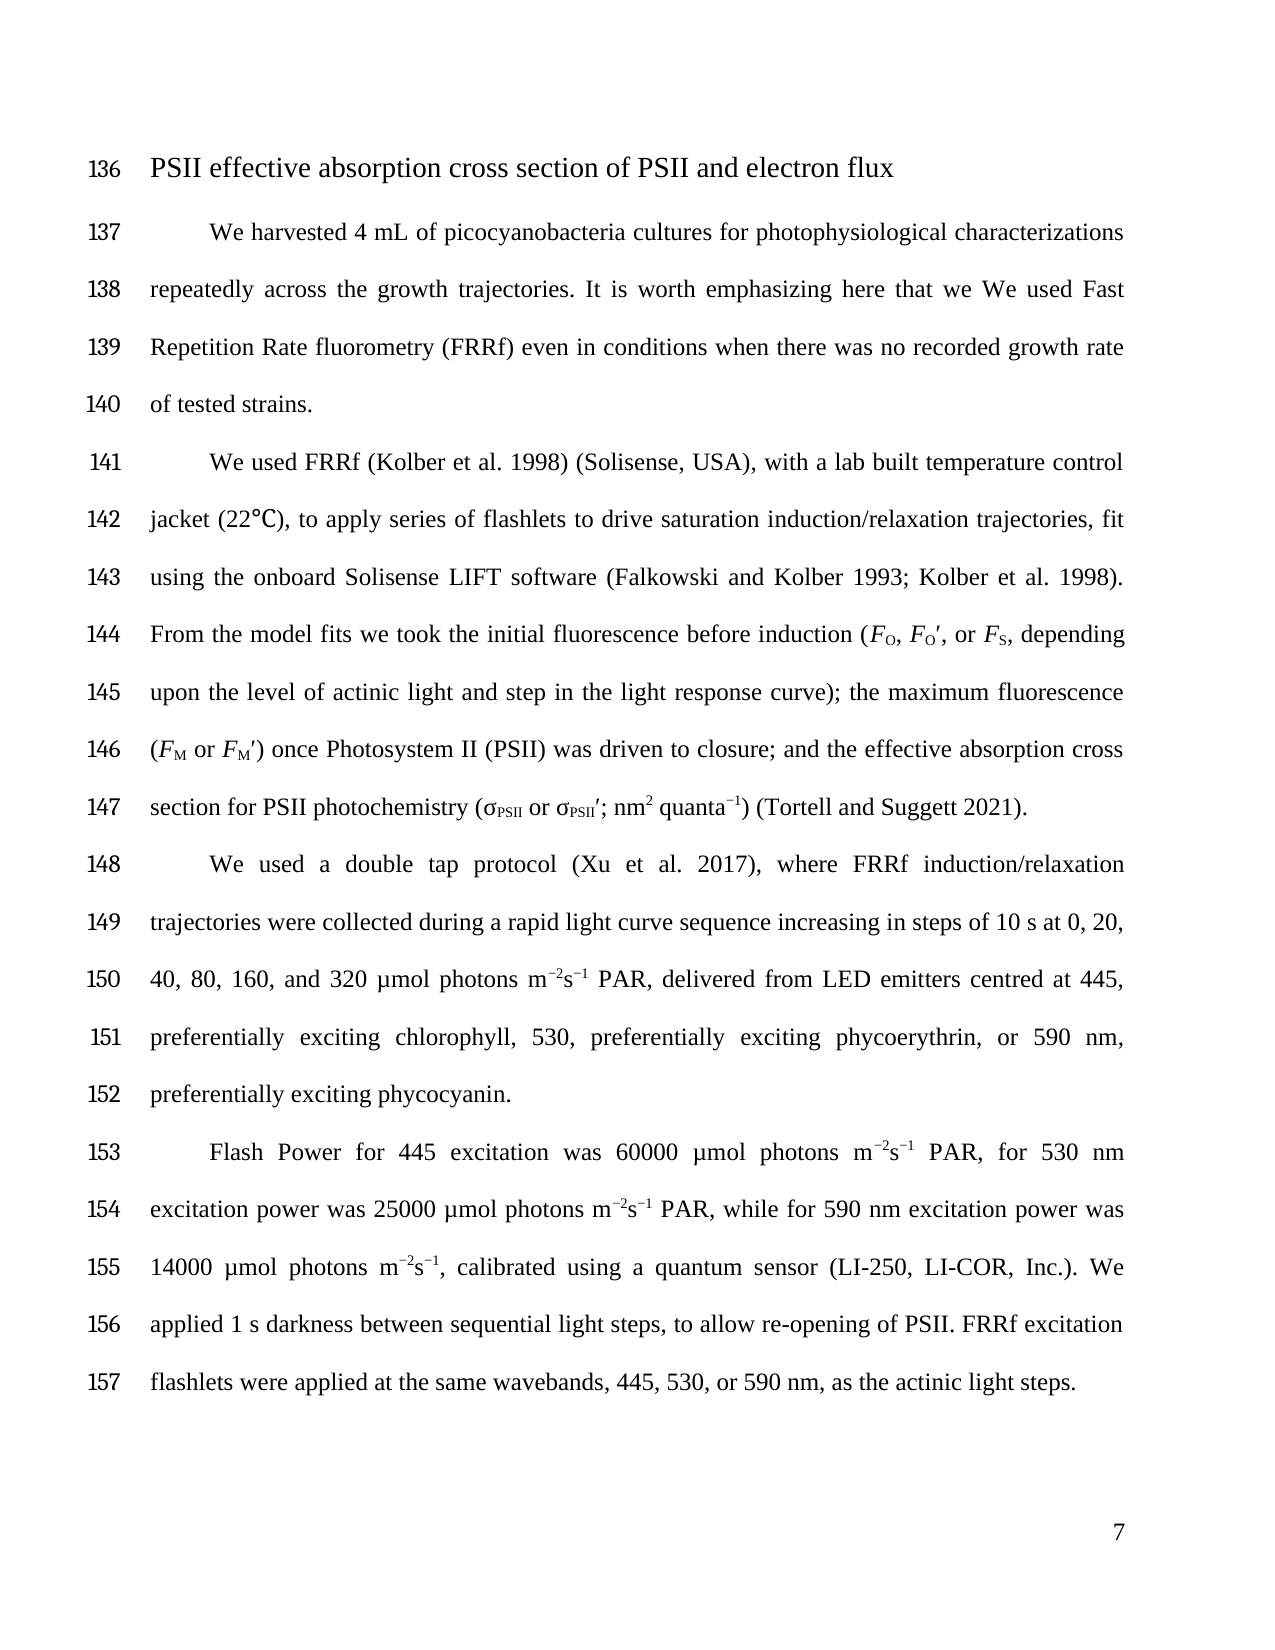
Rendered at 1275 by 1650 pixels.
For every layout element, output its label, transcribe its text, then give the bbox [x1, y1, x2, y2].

subtitle PSII effective absorption cross section of PSII and electron flux [150, 150, 1125, 183]
text We harvested 4 mL of picocyanobacteria cultures for photophysiological characterizations repeatedly across the growth trajectories. It is worth emphasizing here that we We used Fast Repetition Rate fluorometry (FRRf) even in conditions when there was no recorded growth rate of tested strains. [150, 217, 1125, 418]
text Flash Power for 445 excitation was 60000 µmol photons m−2s−1 PAR, for 530 nm excitation power was 25000 µmol photons m−2s−1 PAR, while for 590 nm excitation power was 14000 µmol photons m−2s−1, calibrated using a quantum sensor (LI-250, LI-COR, Inc.). We applied 1 s darkness between sequential light steps, to allow re-opening of PSII. FRRf excitation flashlets were applied at the same wavebands, 445, 530, or 590 nm, as the actinic light steps. [150, 1137, 1125, 1396]
text We used a double tap protocol (Xu et al. 2017), where FRRf induction/relaxation trajectories were collected during a rapid light curve sequence increasing in steps of 10 s at 0, 20, 40, 80, 160, and 320 µmol photons m−2s−1 PAR, delivered from LED emitters centred at 445, preferentially exciting chlorophyll, 530, preferentially exciting phycoerythrin, or 590 nm, preferentially exciting phycocyanin. [150, 849, 1125, 1108]
text We used FRRf (Kolber et al. 1998) (Solisense, USA), with a lab built temperature control jacket (22℃), to apply series of flashlets to drive saturation induction/relaxation trajectories, fit using the onboard Solisense LIFT software (Falkowski and Kolber 1993; Kolber et al. 1998). From the model fits we took the initial fluorescence before induction (FO, FO′, or FS, depending upon the level of actinic light and step in the light response curve); the maximum fluorescence (FM or FM′) once Photosystem II (PSII) was driven to closure; and the effective absorption cross section for PSII photochemistry (σPSII or σPSII′; nm2 quanta−1) (Tortell and Suggett 2021). [150, 447, 1125, 821]
